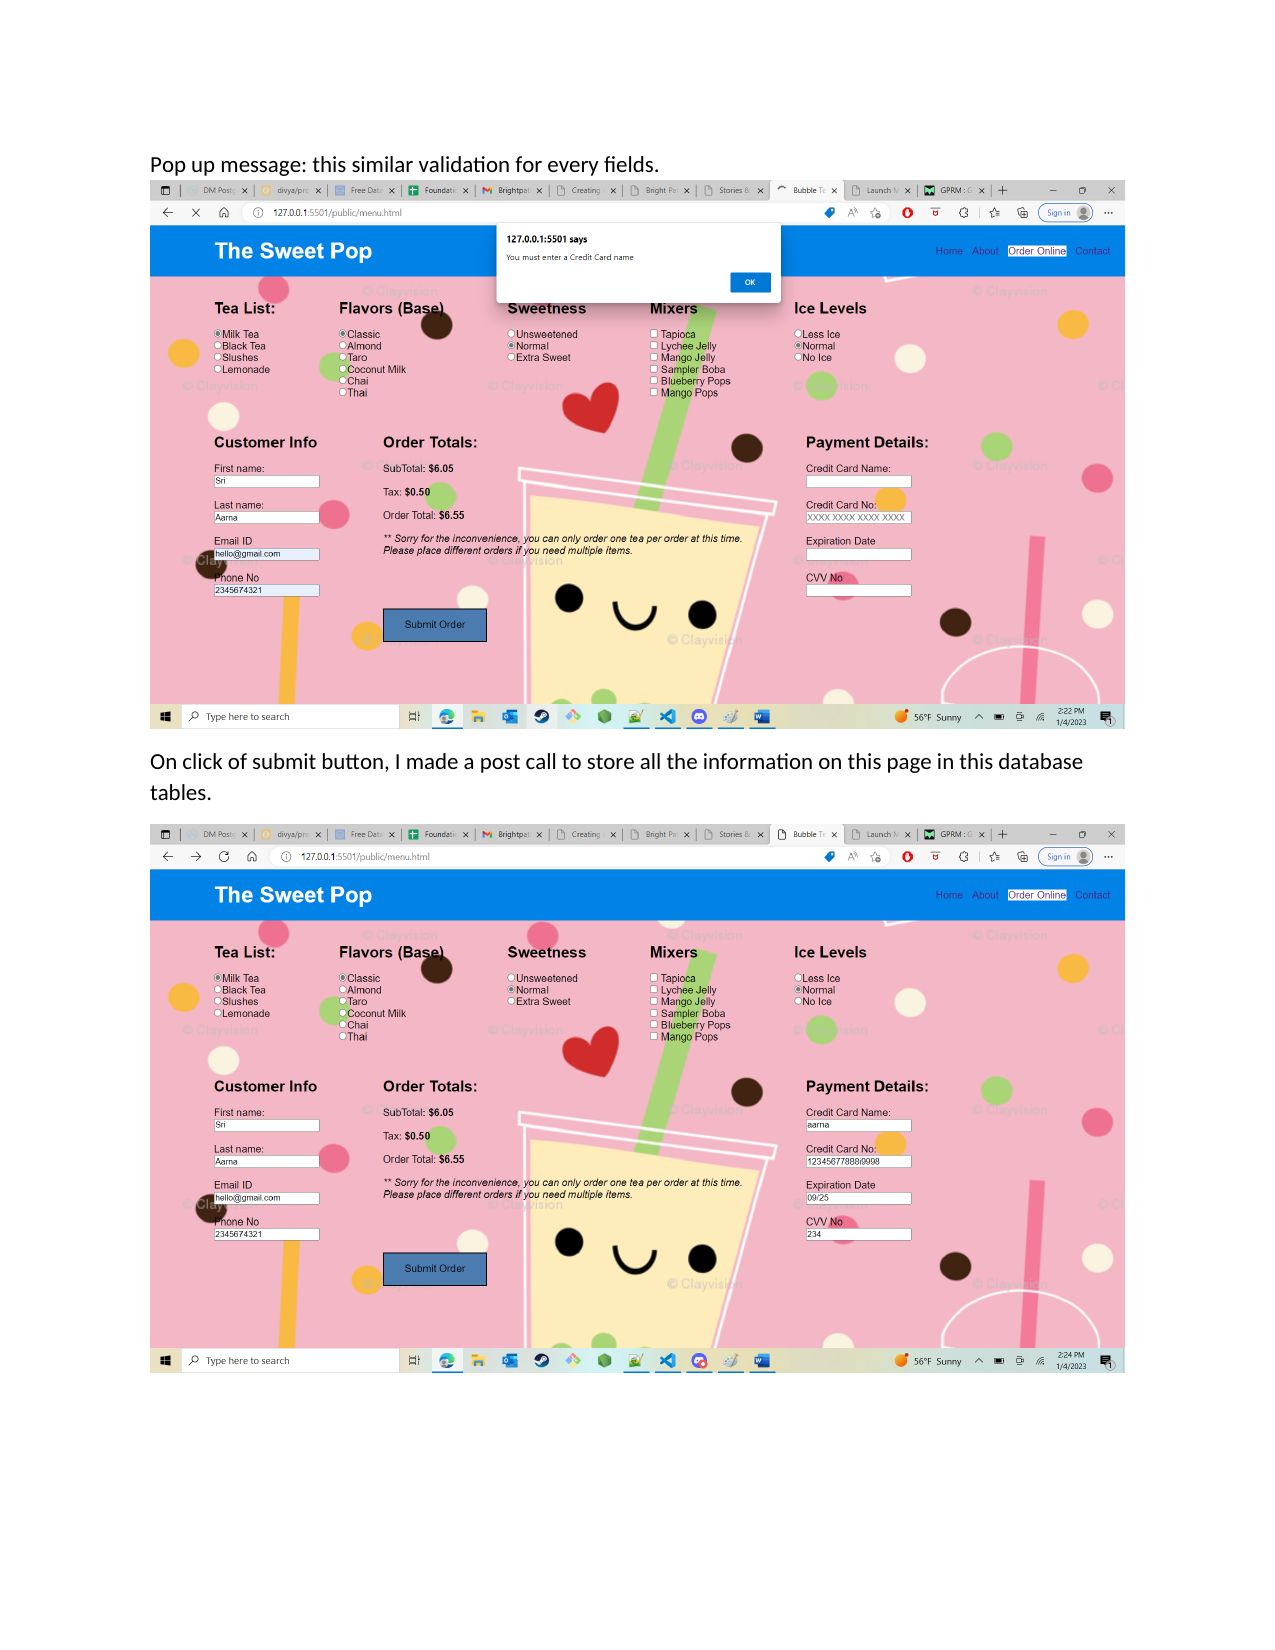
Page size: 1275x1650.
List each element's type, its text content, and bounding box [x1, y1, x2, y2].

text On click of submit button, I made a post call to store all the information on this page in this database tables. [150, 747, 1125, 806]
text Pop up message: this similar validation for every fields. [150, 150, 1125, 180]
picture [150, 824, 1125, 1373]
picture [150, 180, 1125, 729]
